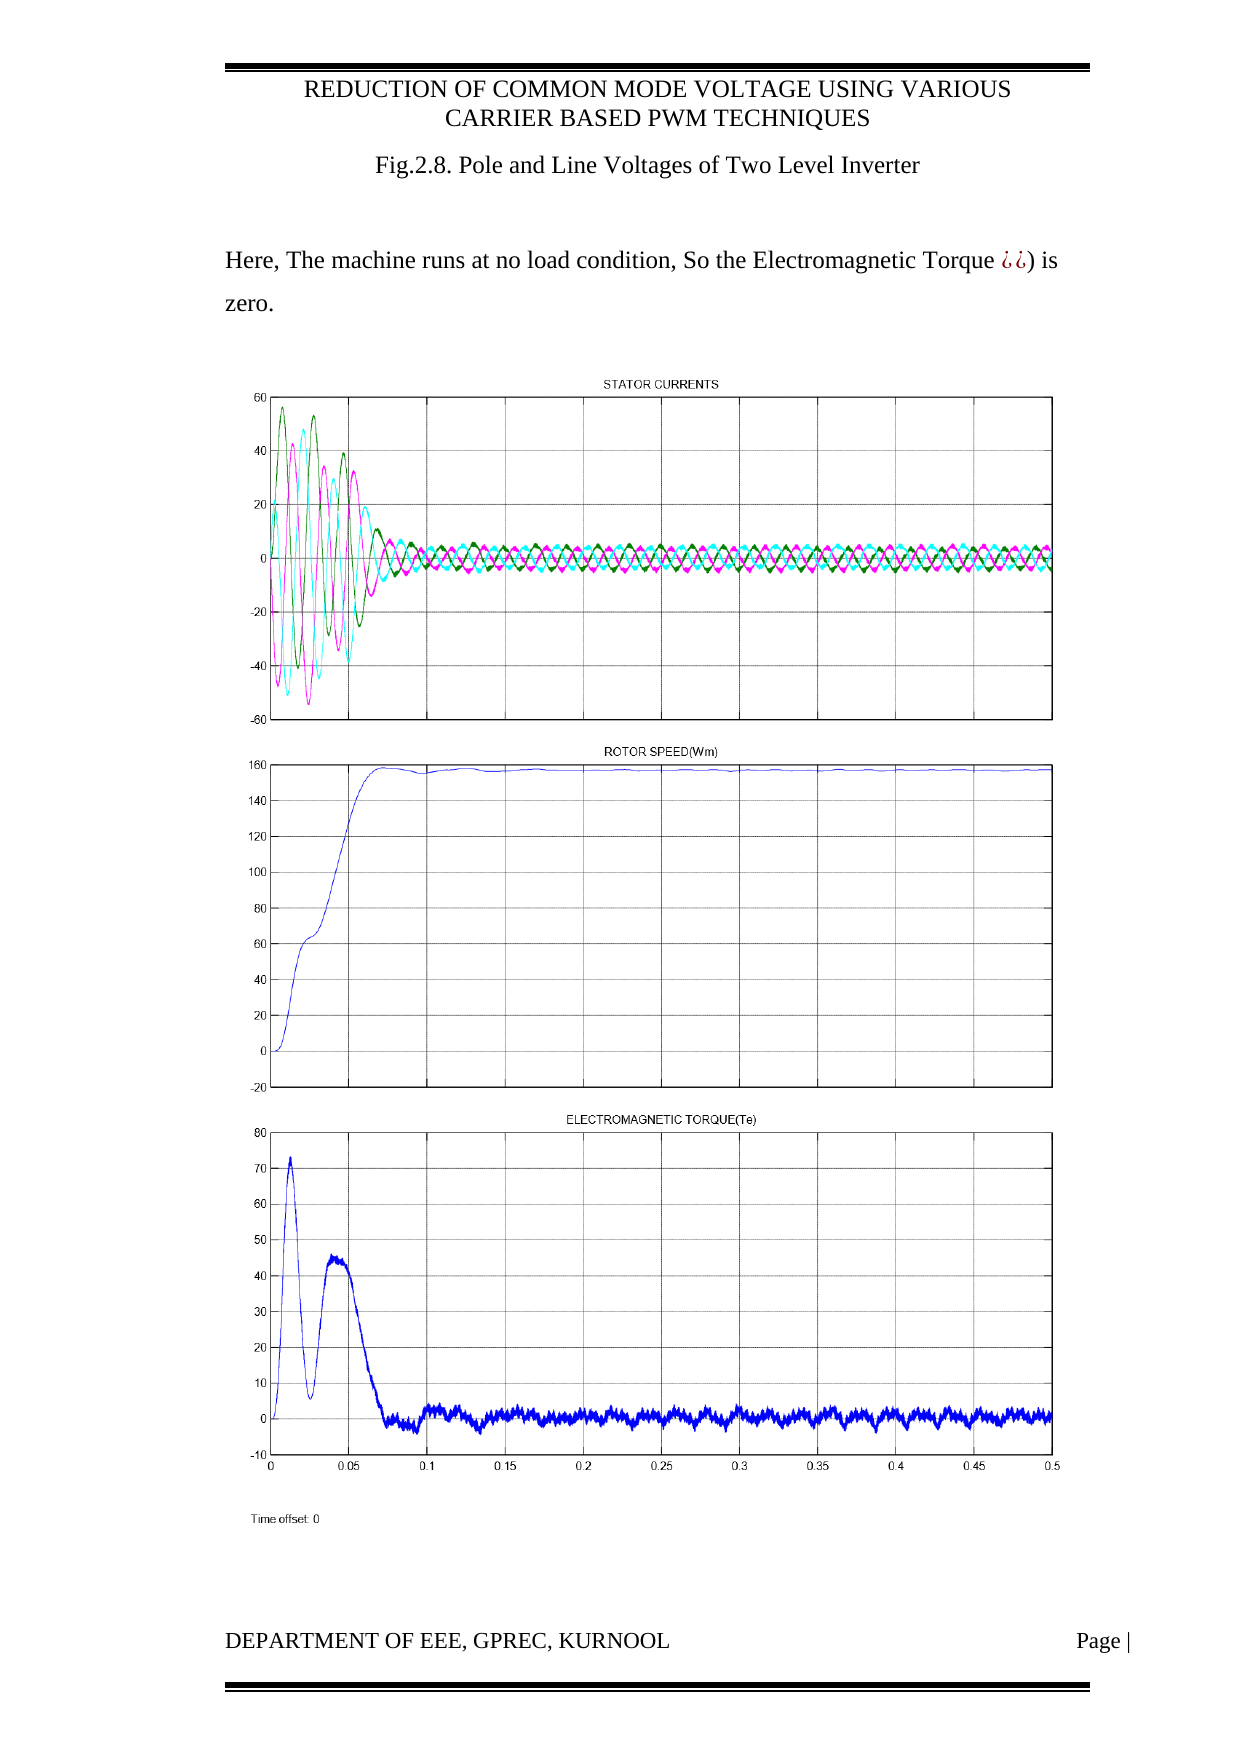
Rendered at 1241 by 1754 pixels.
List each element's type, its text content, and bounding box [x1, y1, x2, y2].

text Here, The machine runs at no load condition, So the Electromagnetic Torque ) is zero. [225, 245, 1090, 317]
picture [225, 327, 1091, 1552]
text Fig.2.8. Pole and Line Voltages of Two Level Inverter [300, 150, 1090, 179]
